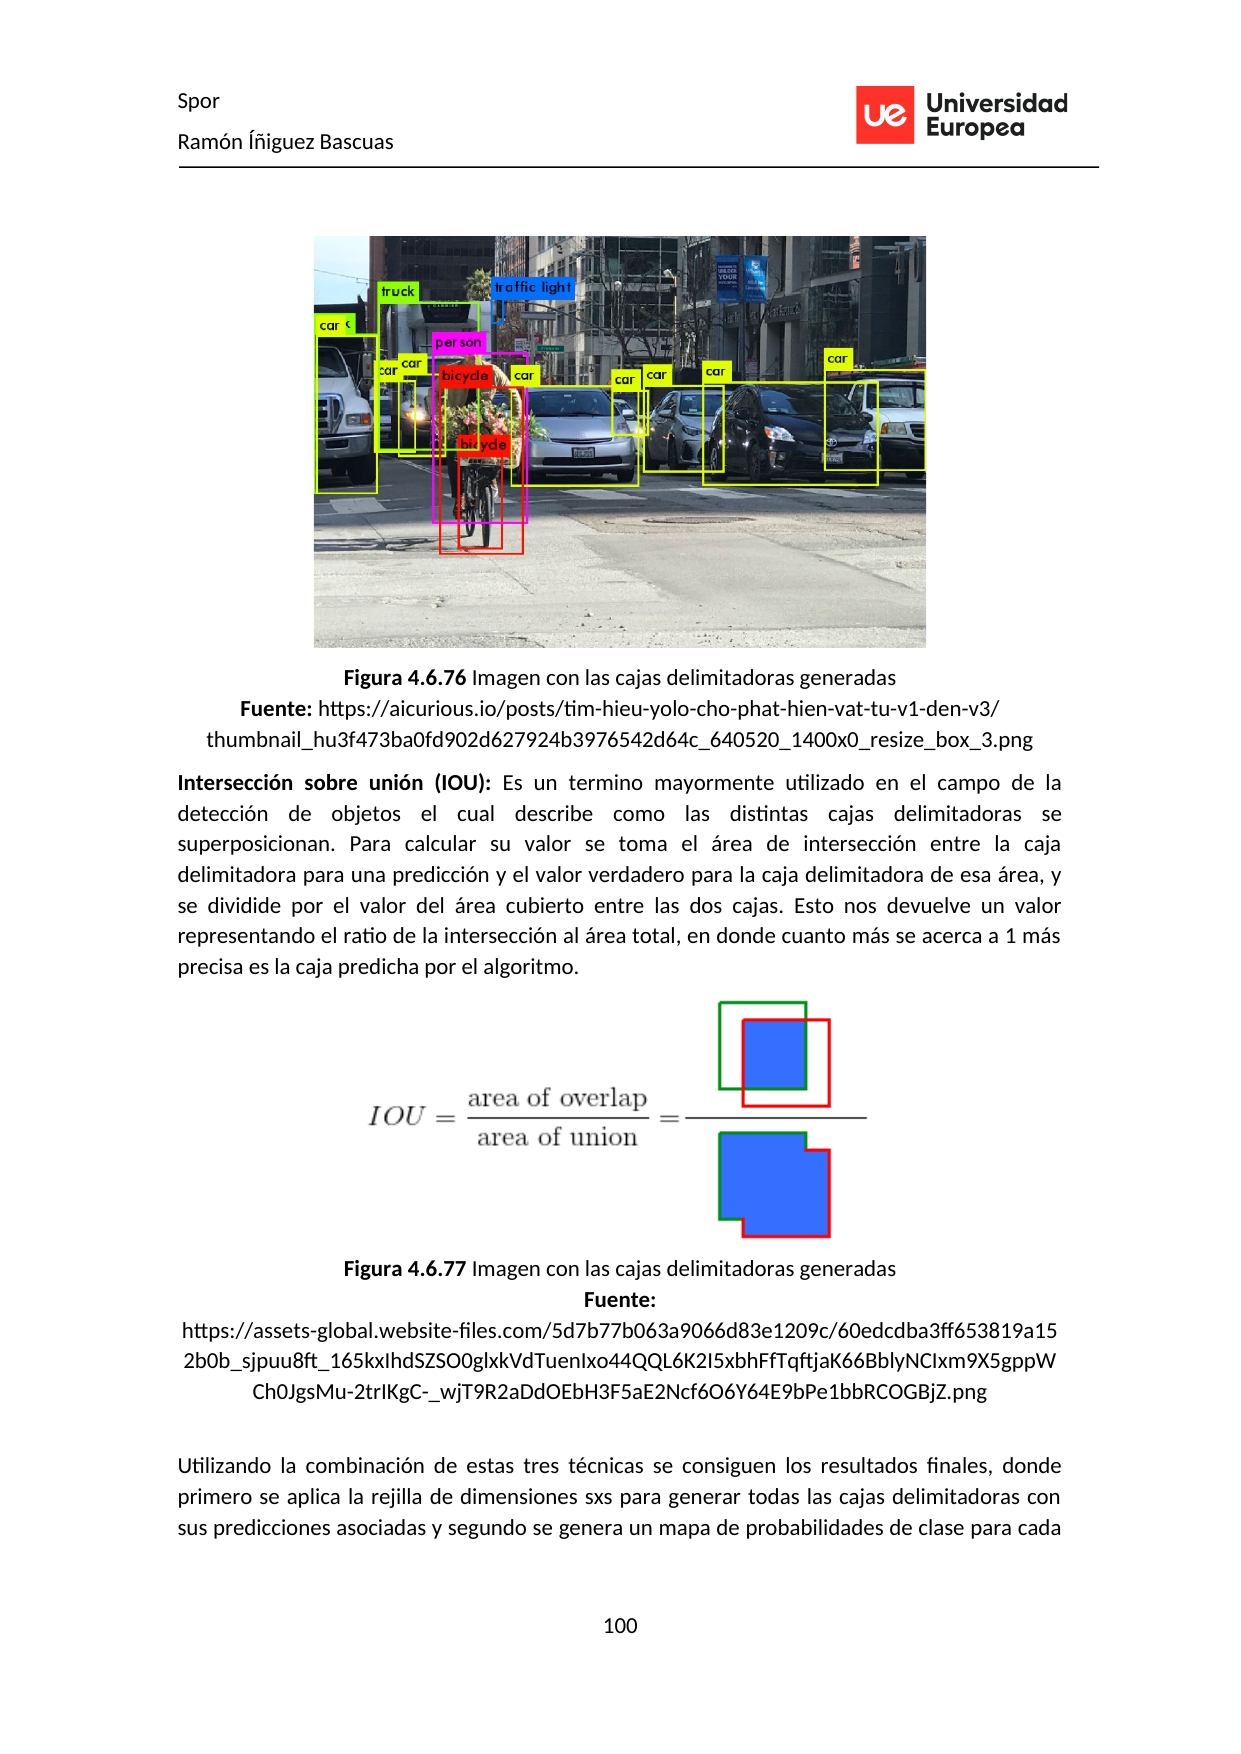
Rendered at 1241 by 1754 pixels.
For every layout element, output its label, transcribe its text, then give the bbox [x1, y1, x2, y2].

text Intersección sobre unión (IOU): Es un termino mayormente utilizado en el campo de la detección de objetos el cual describe como las distintas cajas delimitadoras se superposicionan. Para calcular su valor se toma el área de intersección entre la caja delimitadora para una predicción y el valor verdadero para la caja delimitadora de esa área, y se dividide por el valor del área cubierto entre las dos cajas. Esto nos devuelve un valor representando el ratio de la intersección al área total, en donde cuanto más se acerca a 1 más precisa es la caja predicha por el algoritmo. [177, 768, 1063, 980]
picture [313, 236, 927, 648]
picture [856, 86, 1068, 144]
picture [366, 995, 874, 1240]
